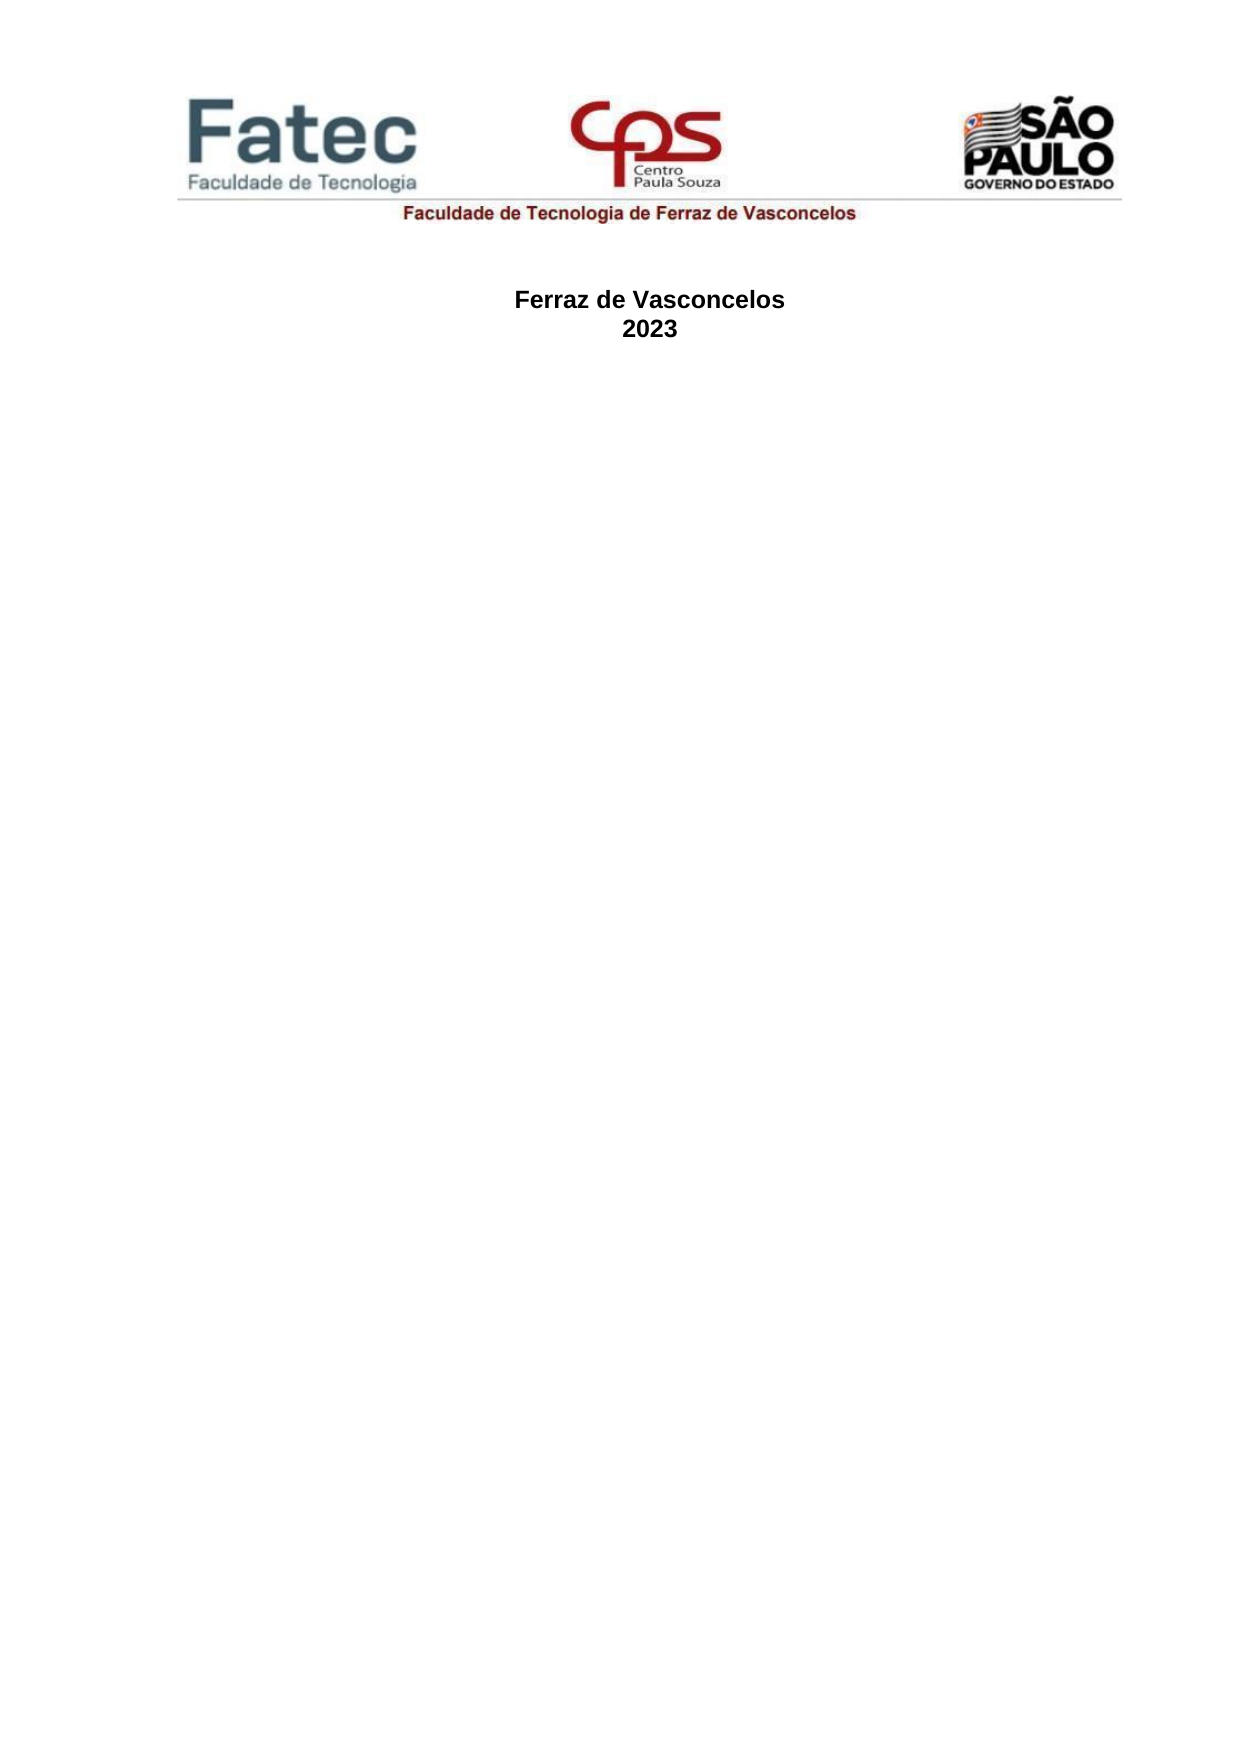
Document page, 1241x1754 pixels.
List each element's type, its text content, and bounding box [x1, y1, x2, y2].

text 2023 [154, 314, 1145, 343]
text Ferraz de Vasconcelos [513, 285, 787, 314]
picture [177, 95, 1123, 224]
